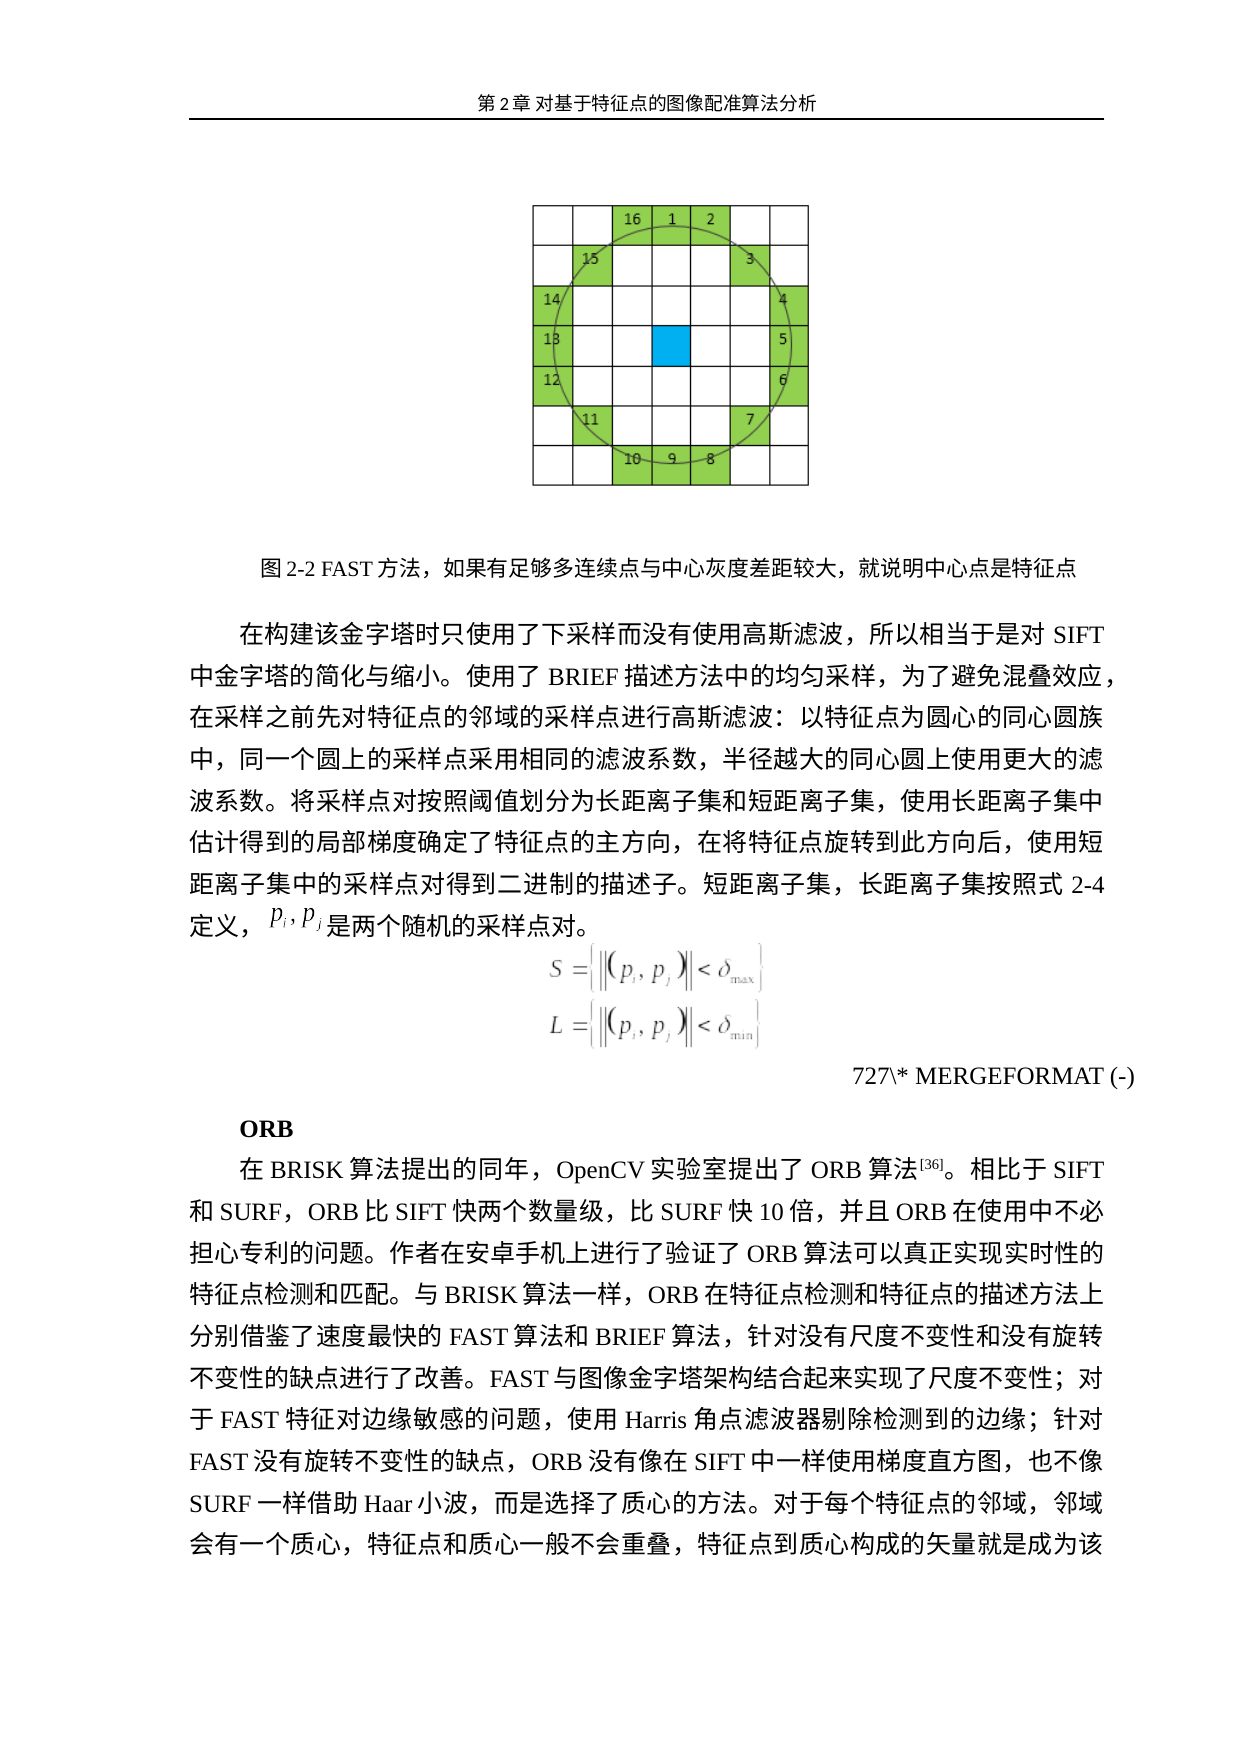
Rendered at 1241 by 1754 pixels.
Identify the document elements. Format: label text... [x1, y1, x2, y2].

text ORB [189, 1104, 1104, 1146]
subtitle 图2-2 FAST方法，如果有足够多连续点与中心灰度差距较大，就说明中心点是特征点 [189, 556, 1104, 581]
text 在构建该金字塔时只使用了下采样而没有使用高斯滤波，所以相当于是对SIFT中金字塔的简化与缩小。使用了BRIEF描述方法中的均匀采样，为了避免混叠效应，在采样之前先对特征点的邻域的采样点进行高斯滤波：以特征点为圆心的同心圆族中，同一个圆上的采样点采用相同的滤波系数，半径越大的同心圆上使用更大的滤波系数。将采样点对按照阈值划分为长距离子集和短距离子集，使用长距离子集中估计得到的局部梯度确定了特征点的主方向，在将特征点旋转到此方向后，使用短距离子集中的采样点对得到二进制的描述子。短距离子集，长距离子集按照式2-4定义，是两个随机的采样点对。 [189, 610, 1104, 943]
